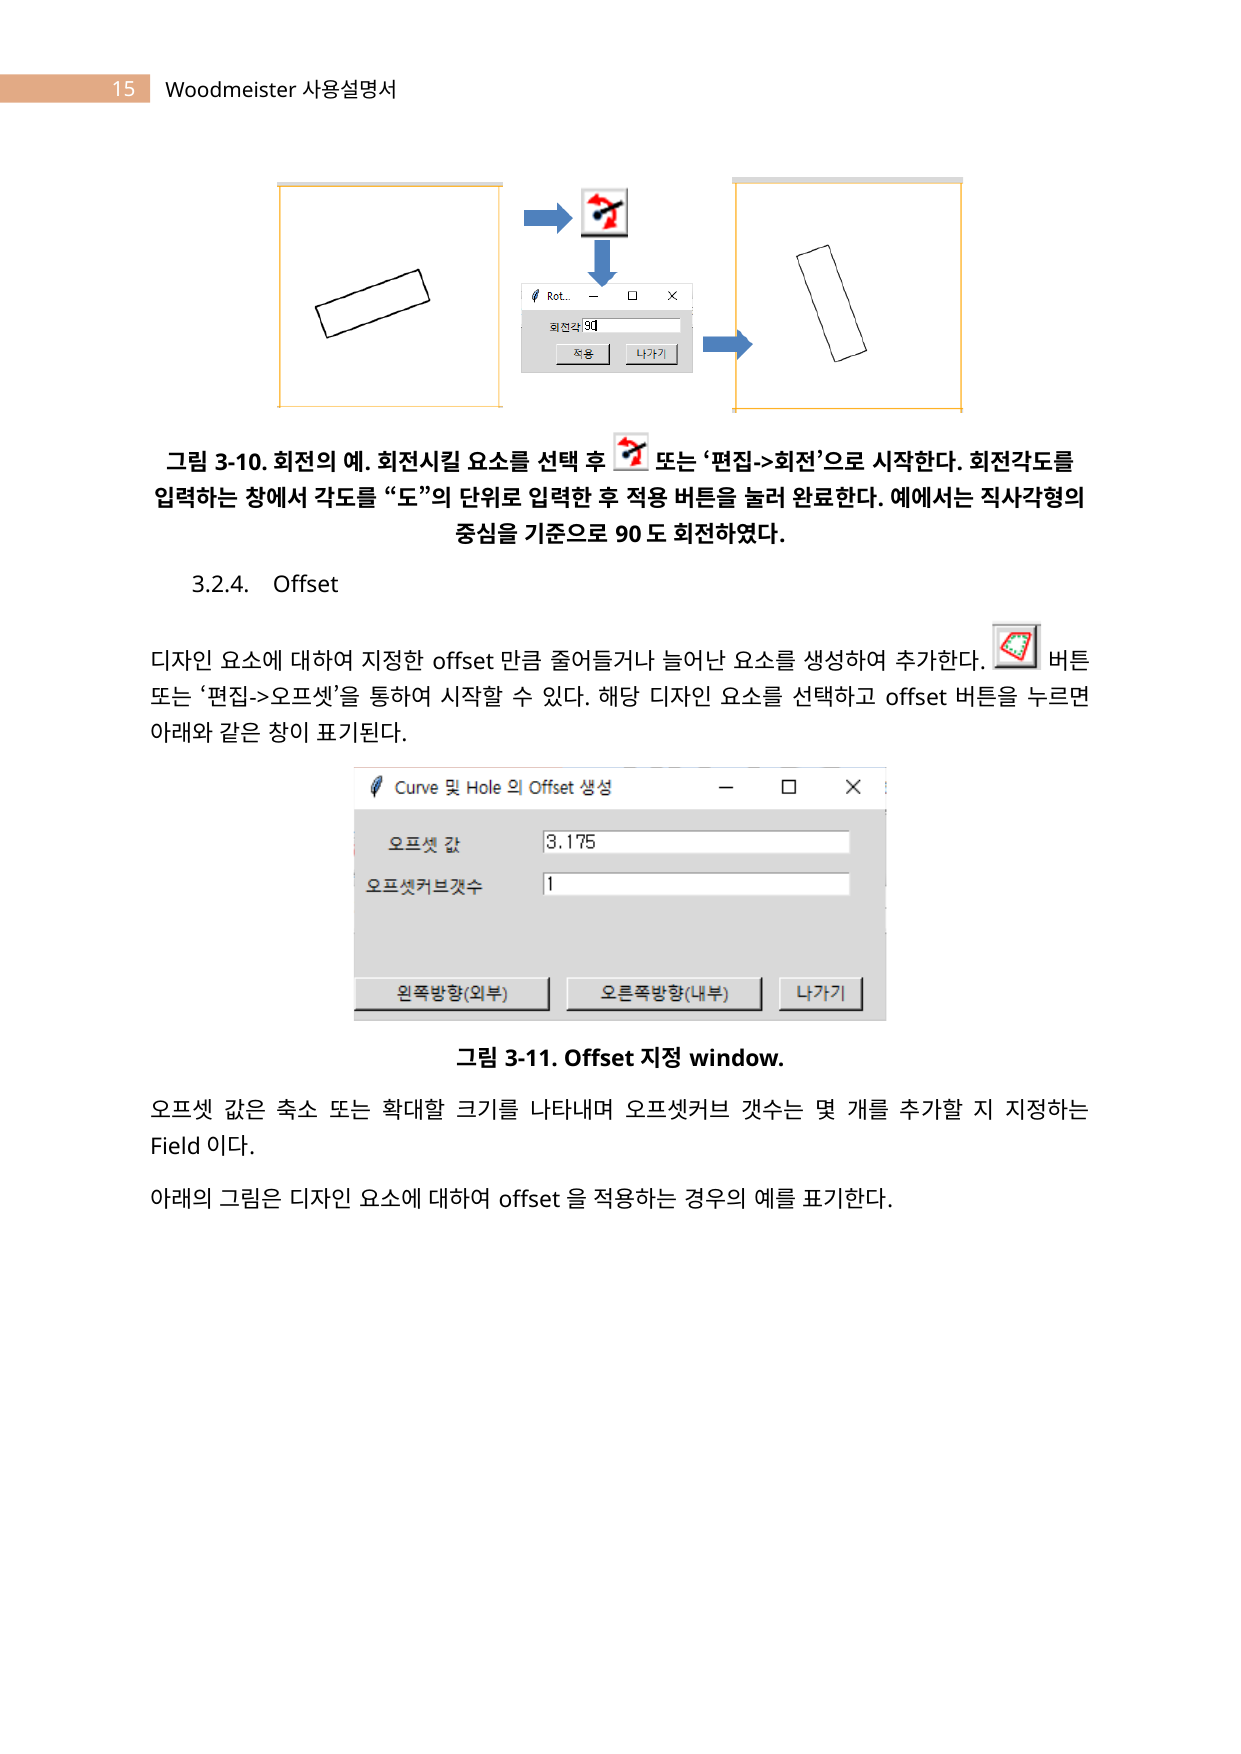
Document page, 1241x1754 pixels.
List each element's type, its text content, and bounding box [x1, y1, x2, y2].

text 그림 3-10. 회전의 예. 회전시킬 요소를 선택 후 또는 ‘편집->회전’으로 시작한다. 회전각도를 입력하는 창에서 각도를 “도”의 단위로 입력한 후 적용 버튼을 눌러 완료한다. 예에서는 직사각형의 중심을 기준으로 90도 회전하였다. [150, 432, 1090, 549]
text 오프셋 값은 축소 또는 확대할 크기를 나타내며 오프셋커브 갯수는 몇 개를 추가할 지 지정하는 Field 이다. [150, 1092, 1090, 1162]
text 그림 3-11. Offset 지정 window. [150, 1040, 1090, 1073]
picture [353, 767, 887, 1021]
subtitle Offset [192, 568, 1090, 599]
picture [613, 431, 649, 471]
text 아래의 그림은 디자인 요소에 대하여 offset 을 적용하는 경우의 예를 표기한다. [150, 1181, 1090, 1214]
picture [992, 618, 1042, 670]
picture [277, 177, 964, 413]
text 디자인 요소에 대하여 지정한 offset 만큼 줄어들거나 늘어난 요소를 생성하여 추가한다. 버튼 또는 ‘편집->오프셋’을 통하여 시작할 수 있다. 해당 디자인 요소를 선택하고 offset 버튼을 누르면 아래와 같은 창이 표기된다. [150, 619, 1090, 748]
